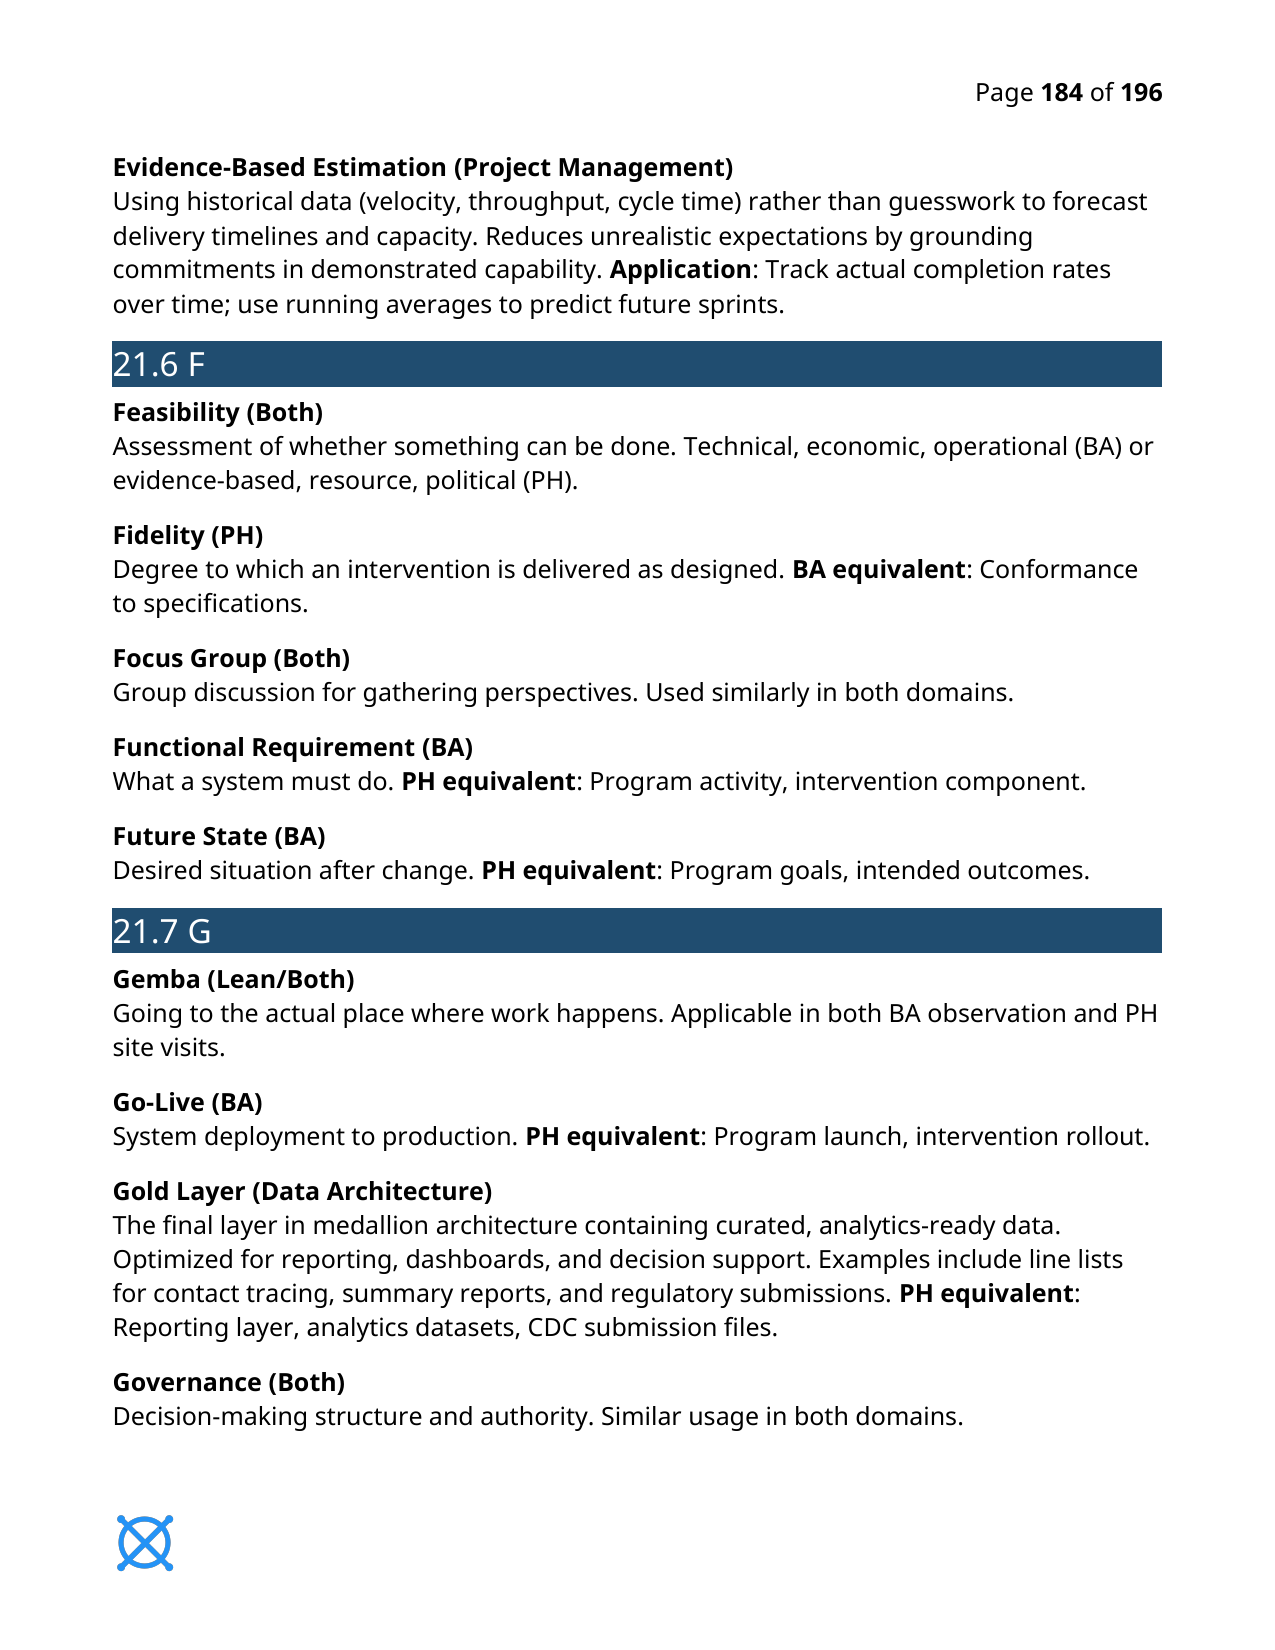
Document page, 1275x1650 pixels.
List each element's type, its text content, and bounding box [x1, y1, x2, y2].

text Gemba (Lean/Both) [112, 962, 1162, 996]
text Feasibility (Both) [112, 395, 1162, 429]
text Future State (BA) [112, 819, 1162, 853]
text Functional Requirement (BA) [112, 730, 1162, 764]
subtitle F [112, 341, 1162, 387]
text Going to the actual place where work happens. Applicable in both BA observation and PH site visits. [112, 996, 1162, 1064]
text Degree to which an intervention is delivered as designed. BA equivalent: Conformance to specifications. [112, 552, 1162, 620]
text Focus Group (Both) [112, 641, 1162, 675]
text Gold Layer (Data Architecture) [112, 1173, 1162, 1208]
text Governance (Both) [112, 1365, 1162, 1399]
text System deployment to production. PH equivalent: Program launch, intervention rollout. [112, 1119, 1162, 1153]
text Decision-making structure and authority. Similar usage in both domains. [112, 1399, 1162, 1433]
picture [112, 1511, 177, 1575]
text Group discussion for gathering perspectives. Used similarly in both domains. [112, 675, 1162, 709]
text The final layer in medallion architecture containing curated, analytics-ready data. Optimized for reporting, dashboards, and decision support. Examples include line lists for contact tracing, summary reports, and regulatory submissions. PH equivalent: Reporting layer, analytics datasets, CDC submission files. [112, 1208, 1162, 1344]
text Desired situation after change. PH equivalent: Program goals, intended outcomes. [112, 853, 1162, 887]
text Go-Live (BA) [112, 1084, 1162, 1119]
text What a system must do. PH equivalent: Program activity, intervention component. [112, 764, 1162, 798]
text Evidence-Based Estimation (Project Management) [112, 150, 1162, 184]
text Using historical data (velocity, throughput, cycle time) rather than guesswork to forecast delivery timelines and capacity. Reduces unrealistic expectations by grounding commitments in demonstrated capability. Application: Track actual completion rates over time; use running averages to predict future sprints. [112, 184, 1162, 320]
text Fidelity (PH) [112, 518, 1162, 552]
subtitle G [112, 908, 1162, 953]
text Assessment of whether something can be done. Technical, economic, operational (BA) or evidence-based, resource, political (PH). [112, 429, 1162, 497]
